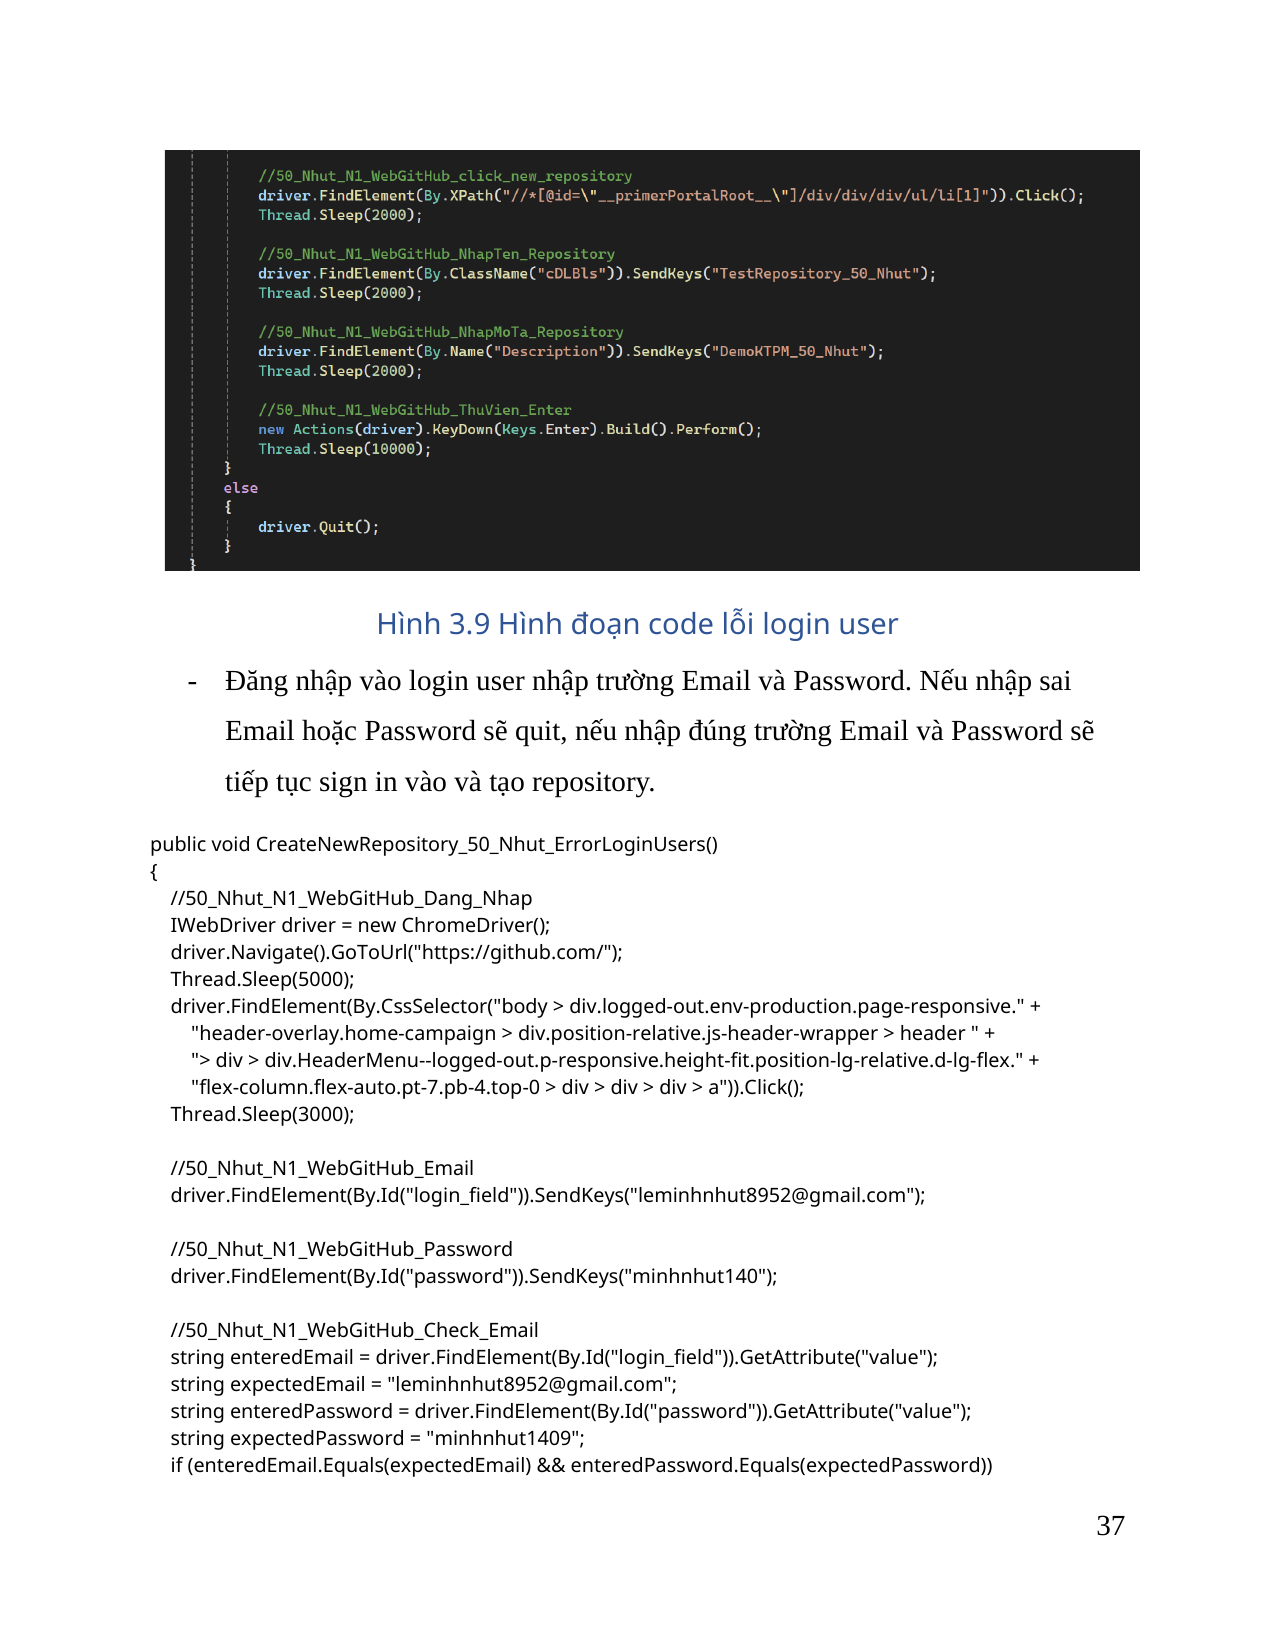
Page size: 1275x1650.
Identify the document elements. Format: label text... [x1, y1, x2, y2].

picture [164, 150, 1140, 571]
text IWebDriver driver = new ChromeDriver(); [150, 912, 1125, 938]
text string enteredEmail = driver.FindElement(By.Id("login_field")).GetAttribute("value"); [150, 1343, 1125, 1370]
text string expectedEmail = "leminhnhut8952@gmail.com"; [150, 1370, 1125, 1397]
text Thread.Sleep(3000); [150, 1100, 1125, 1127]
text driver.FindElement(By.CssSelector("body > div.logged-out.env-production.page-responsive." + [150, 992, 1125, 1019]
text //50_Nhut_N1_WebGitHub_Check_Email [150, 1316, 1125, 1343]
text driver.FindElement(By.Id("login_field")).SendKeys("leminhnhut8952@gmail.com"); [150, 1181, 1125, 1208]
text string expectedPassword = "minhnhut1409"; [150, 1424, 1125, 1451]
text driver.Navigate().GoToUrl("https://github.com/"); [150, 938, 1125, 966]
text Thread.Sleep(5000); [150, 966, 1125, 992]
text "header-overlay.home-campaign > div.position-relative.js-header-wrapper > header " + [150, 1019, 1125, 1046]
text { [150, 858, 1125, 884]
text "> div > div.HeaderMenu--logged-out.p-responsive.height-fit.position-lg-relative.d-lg-flex." + [150, 1046, 1125, 1073]
text if (enteredEmail.Equals(expectedEmail) && enteredPassword.Equals(expectedPassword)) [150, 1451, 1125, 1478]
text public void CreateNewRepository_50_Nhut_ErrorLoginUsers() [150, 831, 1125, 858]
text driver.FindElement(By.Id("password")).SendKeys("minhnhut140"); [150, 1262, 1125, 1289]
list Đăng nhập vào login user nhập trường Email và Password. Nếu nhập sai Email hoặc Password sẽ quit, nếu nhập đúng trường Email và Password sẽ tiếp tục sign in vào và tạo repository. [187, 663, 1125, 797]
text //50_Nhut_N1_WebGitHub_Dang_Nhap [150, 884, 1125, 912]
text string enteredPassword = driver.FindElement(By.Id("password")).GetAttribute("value"); [150, 1397, 1125, 1424]
text //50_Nhut_N1_WebGitHub_Email [150, 1154, 1125, 1181]
subtitle Hình 3.9 Hình đoạn code lỗi login user [150, 603, 1125, 643]
text //50_Nhut_N1_WebGitHub_Password [150, 1235, 1125, 1262]
text "flex-column.flex-auto.pt-7.pb-4.top-0 > div > div > div > a")).Click(); [150, 1073, 1125, 1100]
